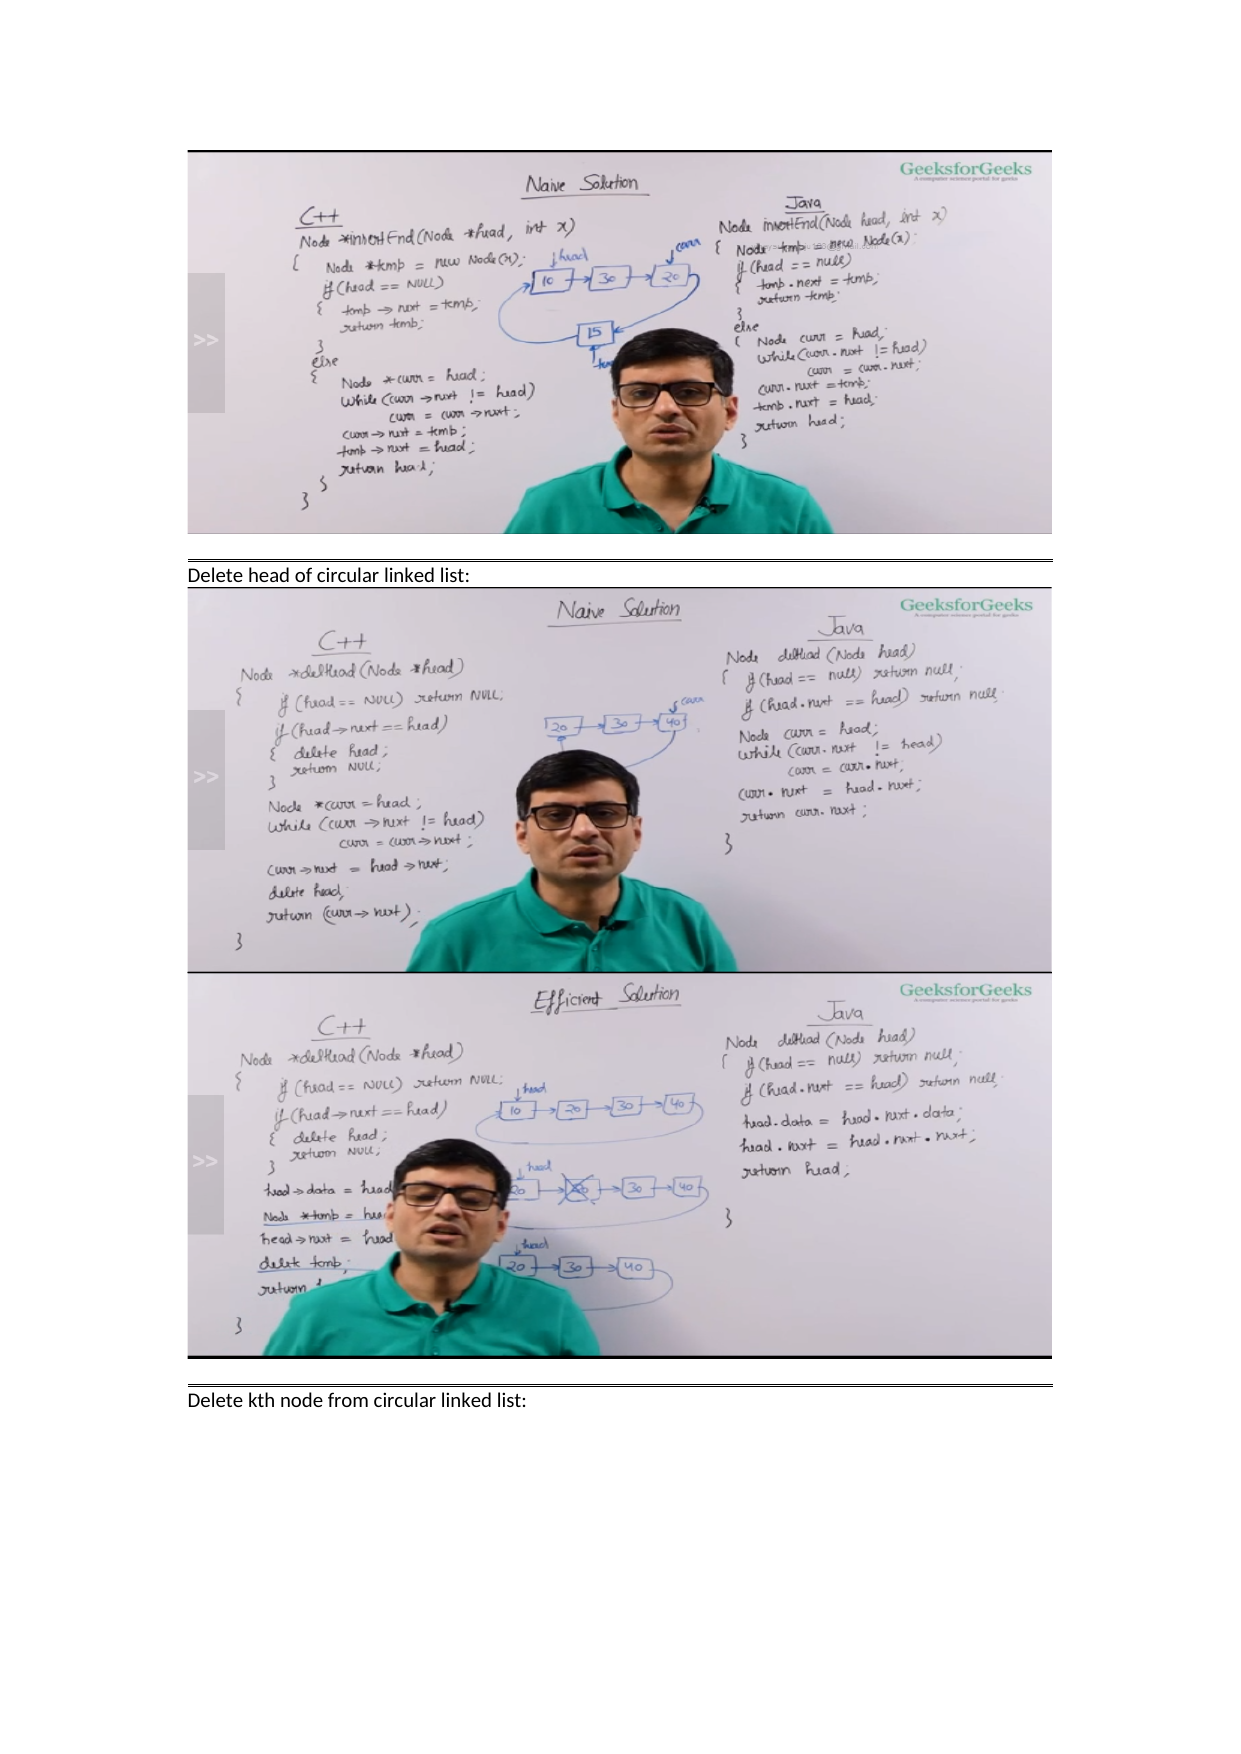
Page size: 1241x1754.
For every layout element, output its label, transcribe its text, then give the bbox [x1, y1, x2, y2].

picture [187, 150, 1053, 534]
text Delete kth node from circular linked list: [187, 1387, 1053, 1413]
text Delete head of circular linked list: [187, 562, 1053, 588]
picture [187, 587, 1053, 1359]
